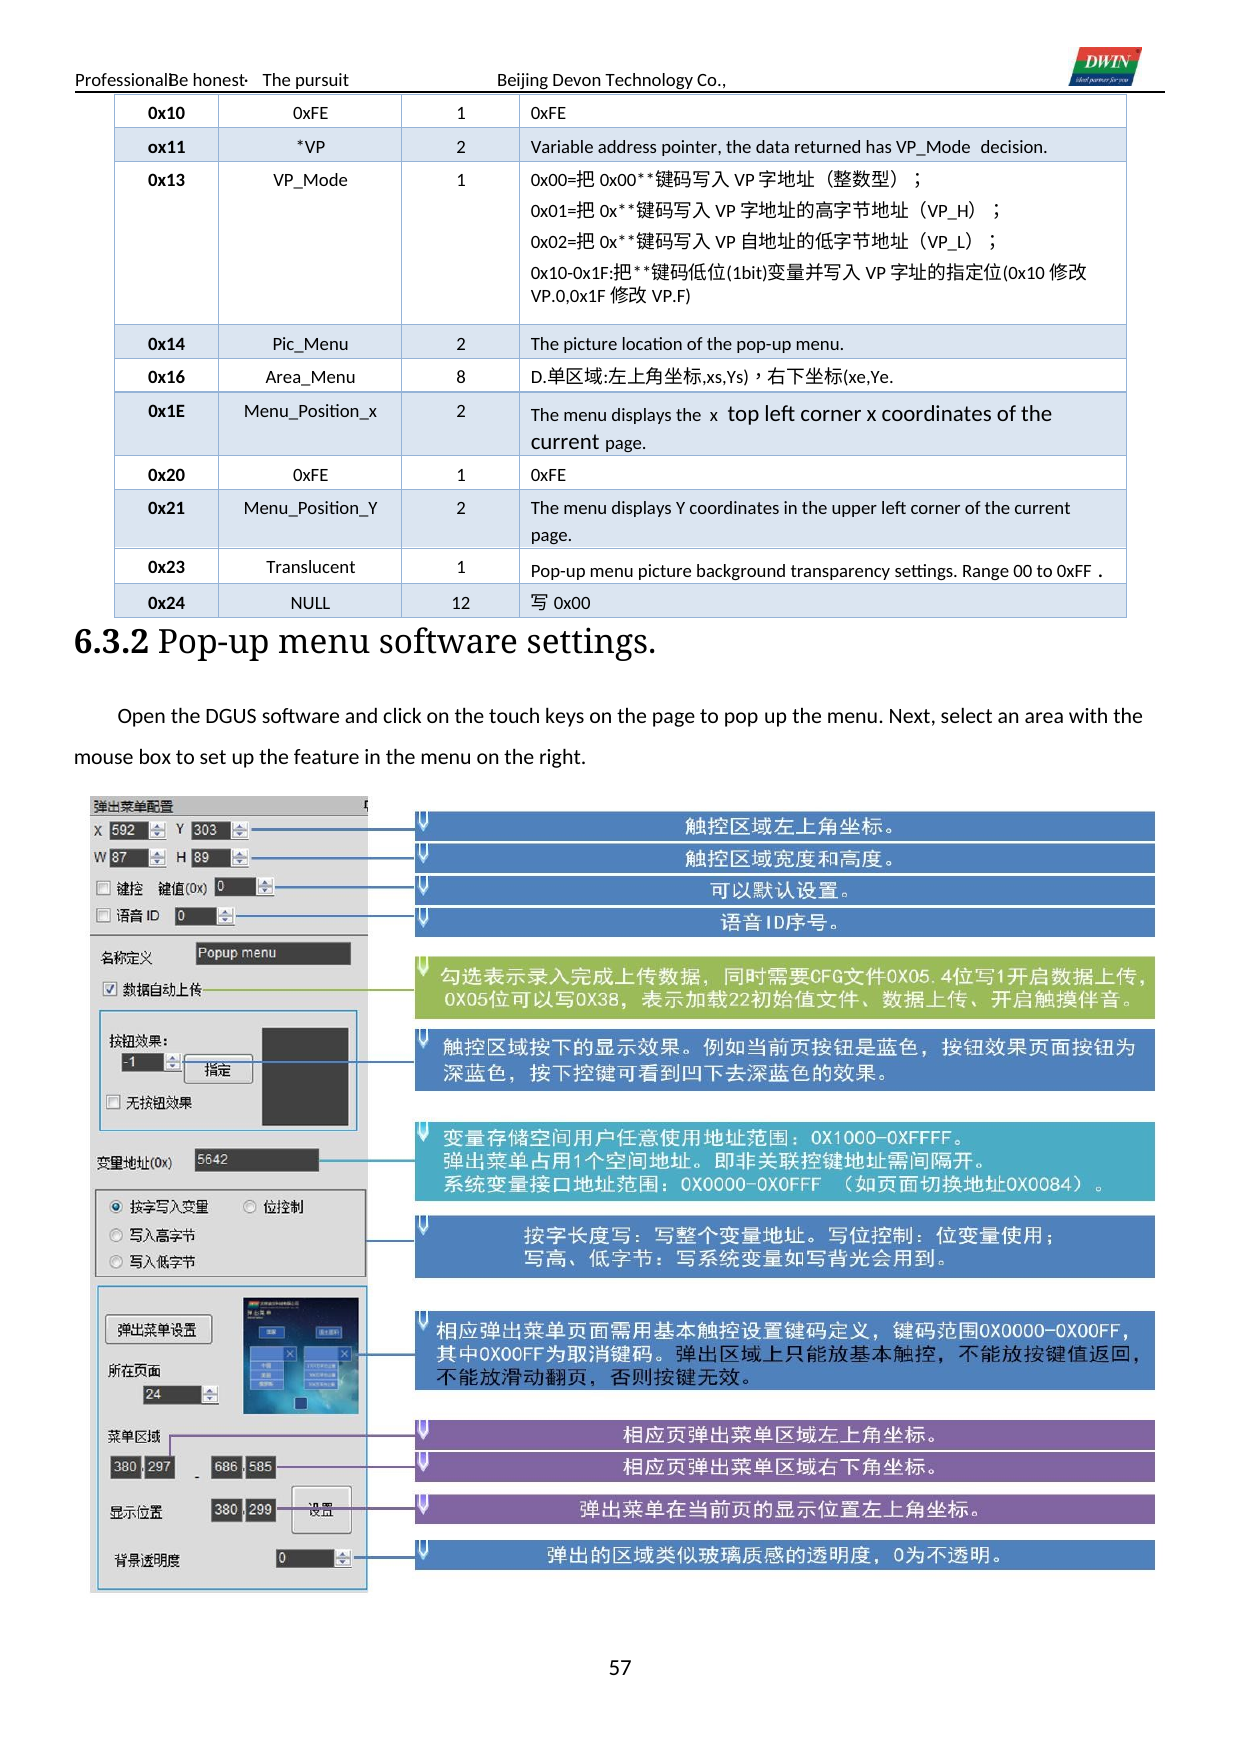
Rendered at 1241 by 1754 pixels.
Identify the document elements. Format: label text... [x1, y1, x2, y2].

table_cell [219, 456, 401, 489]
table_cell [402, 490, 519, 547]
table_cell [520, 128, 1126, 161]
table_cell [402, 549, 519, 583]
picture [78, 783, 1169, 1604]
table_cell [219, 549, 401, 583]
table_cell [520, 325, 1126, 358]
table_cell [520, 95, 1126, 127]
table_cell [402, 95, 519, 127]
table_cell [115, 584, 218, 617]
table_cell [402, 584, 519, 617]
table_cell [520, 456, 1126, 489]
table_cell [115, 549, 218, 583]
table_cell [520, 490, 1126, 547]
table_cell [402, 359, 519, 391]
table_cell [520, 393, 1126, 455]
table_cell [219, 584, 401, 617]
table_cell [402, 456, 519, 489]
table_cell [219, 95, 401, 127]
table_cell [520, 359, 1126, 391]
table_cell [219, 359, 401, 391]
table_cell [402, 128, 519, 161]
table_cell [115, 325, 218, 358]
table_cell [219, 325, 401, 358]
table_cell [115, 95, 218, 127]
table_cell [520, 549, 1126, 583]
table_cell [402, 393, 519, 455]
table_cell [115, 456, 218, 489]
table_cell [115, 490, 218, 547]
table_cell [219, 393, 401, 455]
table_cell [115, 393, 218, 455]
picture [1068, 47, 1142, 86]
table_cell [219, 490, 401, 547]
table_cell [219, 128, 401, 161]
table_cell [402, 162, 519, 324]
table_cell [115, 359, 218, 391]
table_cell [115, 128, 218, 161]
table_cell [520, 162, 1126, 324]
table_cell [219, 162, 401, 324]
subtitle 6.3.2 Pop-up menu software settings. [73, 618, 1177, 663]
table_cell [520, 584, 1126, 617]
text Open the DGUS software and click on the touch keys on the page to pop up the menu. Next, select an area with the mouse box to set up the feature in the menu on the right. [73, 703, 1177, 770]
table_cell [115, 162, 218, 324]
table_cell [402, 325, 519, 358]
